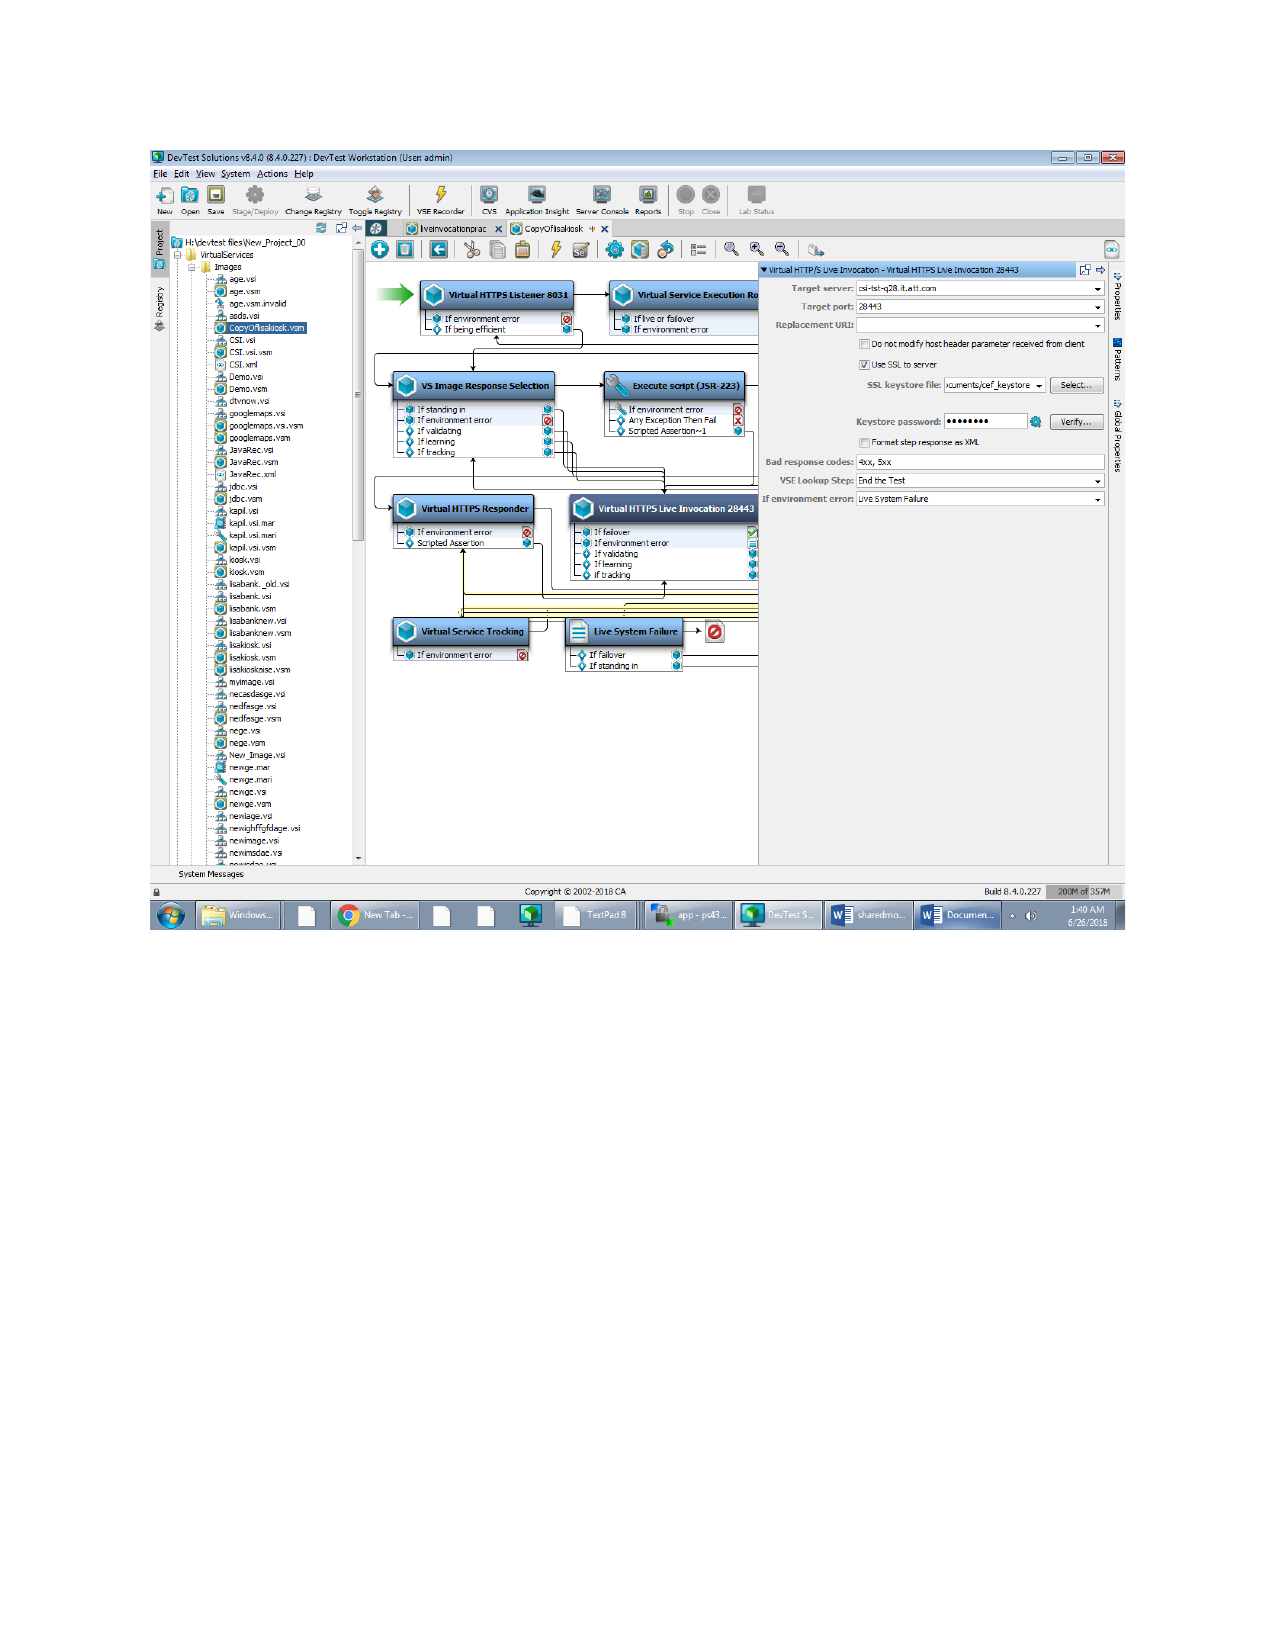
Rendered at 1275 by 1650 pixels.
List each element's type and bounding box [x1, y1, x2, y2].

picture [150, 150, 1125, 930]
